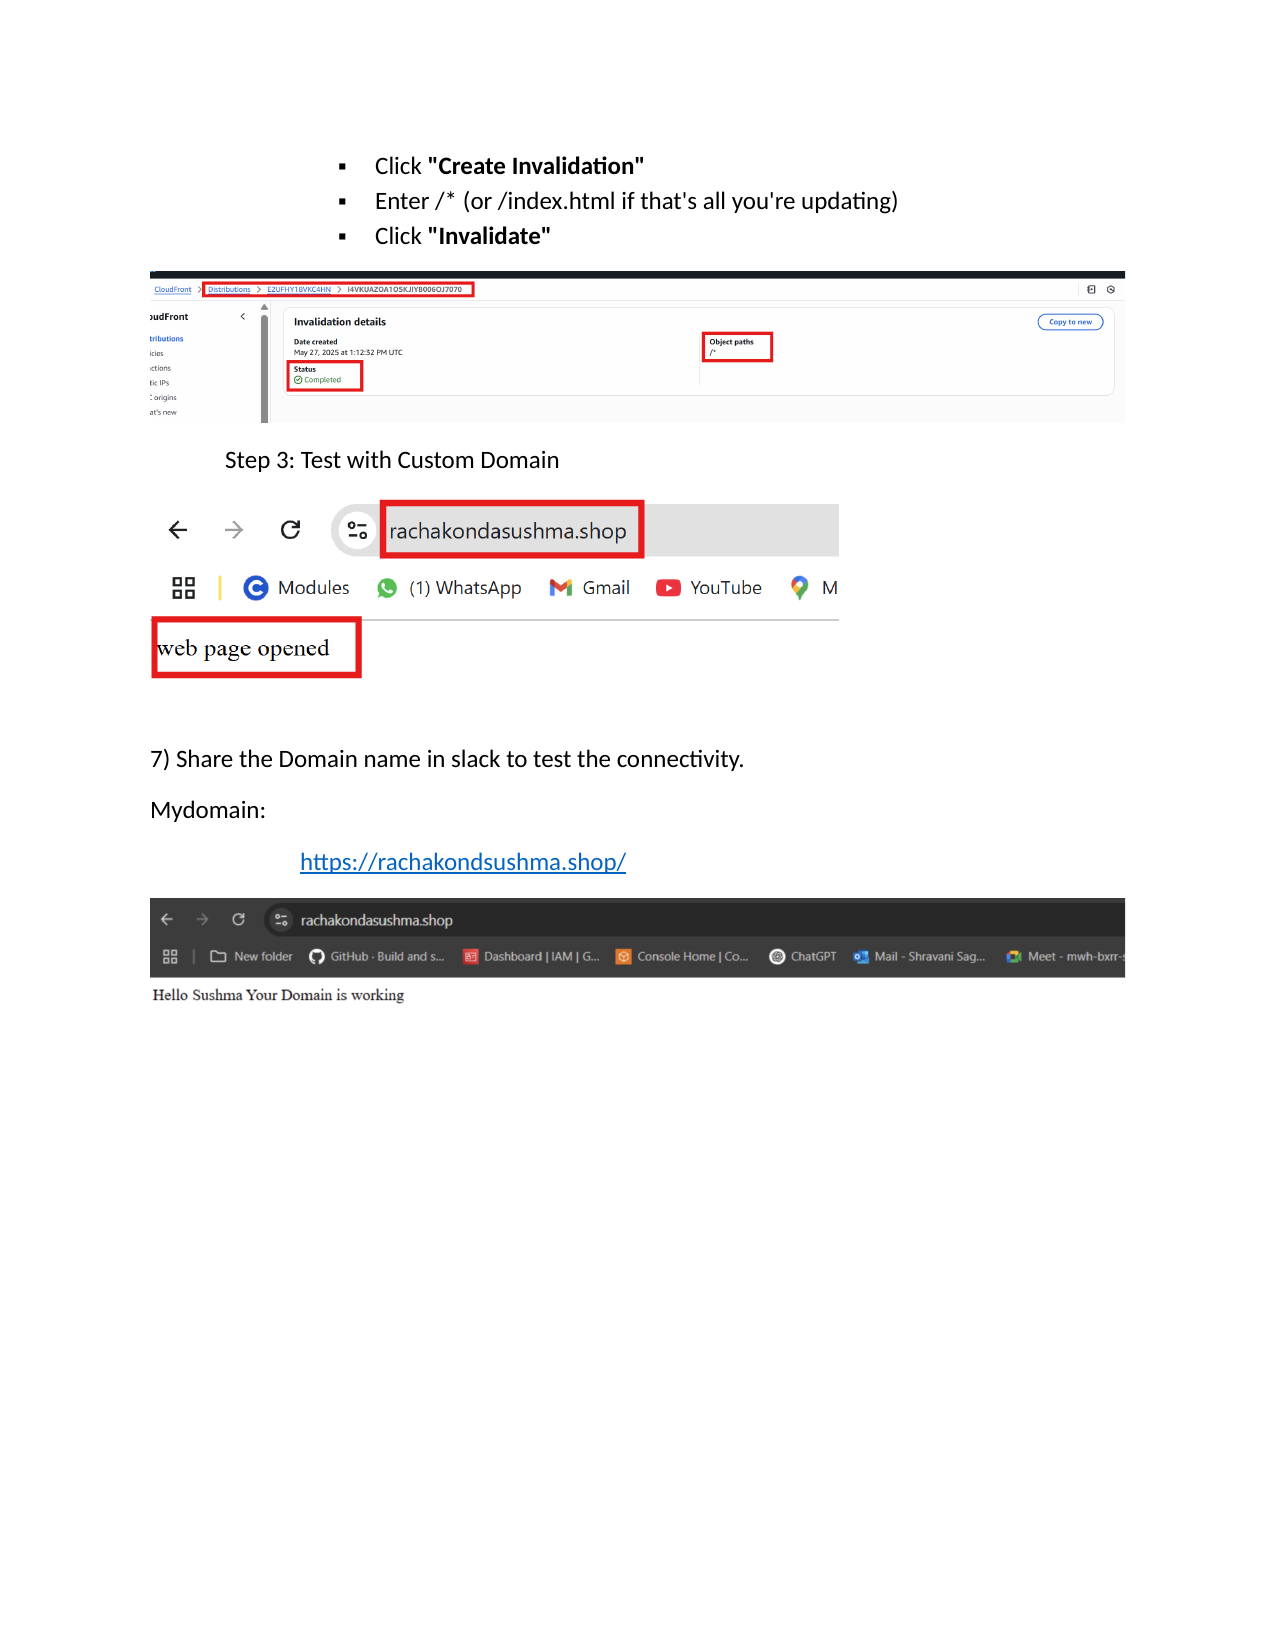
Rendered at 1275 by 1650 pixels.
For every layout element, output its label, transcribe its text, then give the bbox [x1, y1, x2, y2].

list Enter /* (or /index.html if that's all you're updating) [337, 185, 1125, 216]
picture [150, 495, 839, 722]
list Click "Create Invalidation" [337, 150, 1125, 181]
text 7) Share the Domain name in slack to test the connectivity. [150, 743, 1125, 773]
list Click "Invalidate" [337, 220, 1125, 251]
text Mydomain: [150, 795, 1125, 825]
picture [150, 898, 1125, 1080]
text https://rachakondsushma.shop/ [150, 846, 1125, 877]
text Step 3: Test with Custom Domain [150, 444, 1125, 474]
picture [150, 271, 1125, 423]
